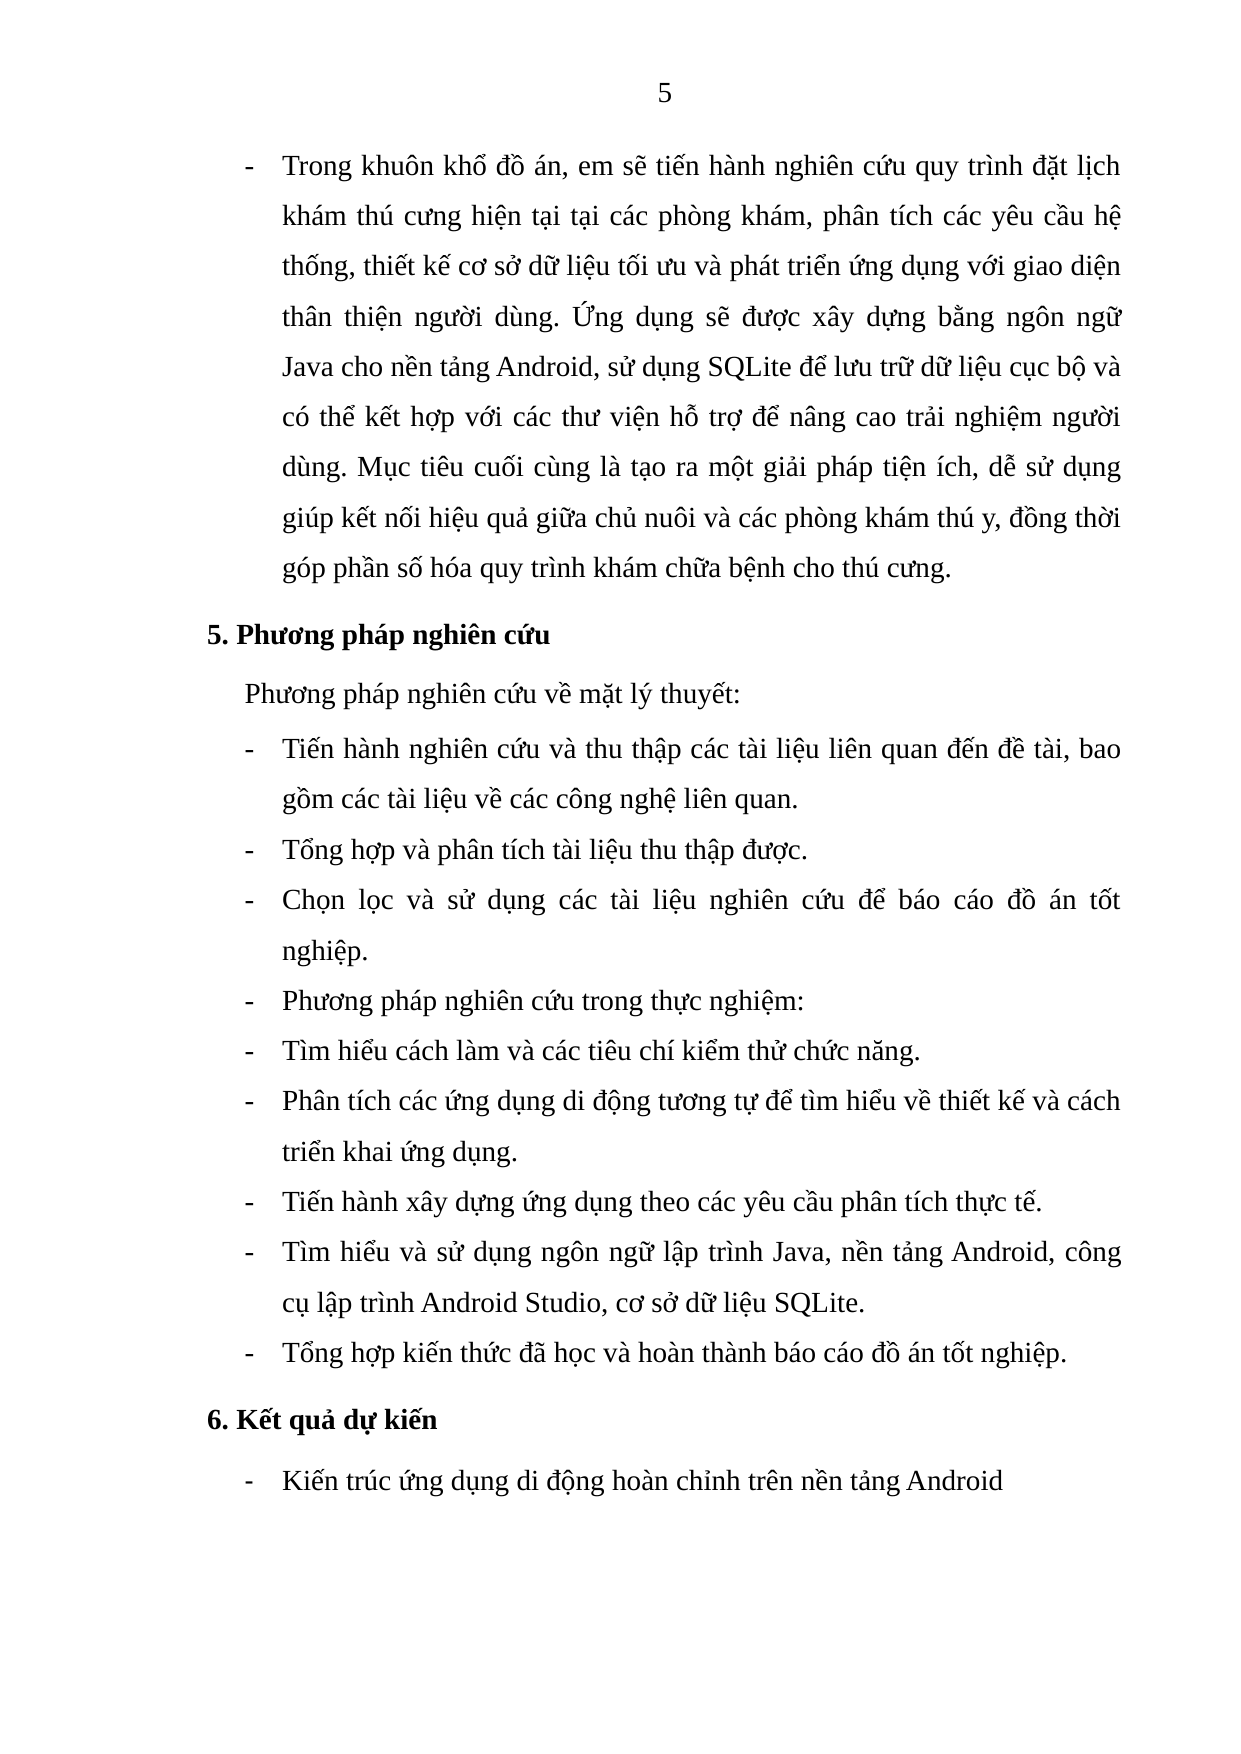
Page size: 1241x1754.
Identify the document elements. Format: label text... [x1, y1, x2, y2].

list Tiến hành nghiên cứu và thu thập các tài liệu liên quan đến đề tài, bao gồm các tài liệu về các công nghệ liên quan. [244, 731, 1122, 815]
list Tìm hiểu cách làm và các tiêu chí kiểm thử chức năng. [244, 1033, 1122, 1067]
list Tìm hiểu và sử dụng ngôn ngữ lập trình Java, nền tảng Android, công cụ lập trình Android Studio, cơ sở dữ liệu SQLite. [244, 1234, 1122, 1318]
subtitle 6. Kết quả dự kiến [207, 1402, 1122, 1436]
text Phương pháp nghiên cứu về mặt lý thuyết: [244, 676, 1122, 709]
list Chọn lọc và sử dụng các tài liệu nghiên cứu để báo cáo đồ án tốt nghiệp. [244, 882, 1122, 966]
list Tiến hành xây dựng ứng dụng theo các yêu cầu phân tích thực tế. [244, 1184, 1122, 1218]
list Tổng hợp và phân tích tài liệu thu thập được. [244, 832, 1122, 866]
list Trong khuôn khổ đồ án, em sẽ tiến hành nghiên cứu quy trình đặt lịch khám thú cưng hiện tại tại các phòng khám, phân tích các yêu cầu hệ thống, thiết kế cơ sở dữ liệu tối ưu và phát triển ứng dụng với giao diện thân thiện người dùng. Ứng dụng sẽ được xây dựng bằng ngôn ngữ Java cho nền tảng Android, sử dụng SQLite để lưu trữ dữ liệu cục bộ và có thể kết hợp với các thư viện hỗ trợ để nâng cao trải nghiệm người dùng. Mục tiêu cuối cùng là tạo ra một giải pháp tiện ích, dễ sử dụng giúp kết nối hiệu quả giữa chủ nuôi và các phòng khám thú y, đồng thời góp phần số hóa quy trình khám chữa bệnh cho thú cưng. [244, 148, 1122, 584]
list Kiến trúc ứng dụng di động hoàn chỉnh trên nền tảng Android [244, 1461, 1122, 1499]
list Phân tích các ứng dụng di động tương tự để tìm hiểu về thiết kế và cách triển khai ứng dụng. [244, 1083, 1122, 1167]
subtitle 5. Phương pháp nghiên cứu [207, 617, 1122, 651]
list Tổng hợp kiến thức đã học và hoàn thành báo cáo đồ án tốt nghiệp. [244, 1335, 1122, 1369]
list Phương pháp nghiên cứu trong thực nghiệm: [244, 983, 1122, 1016]
